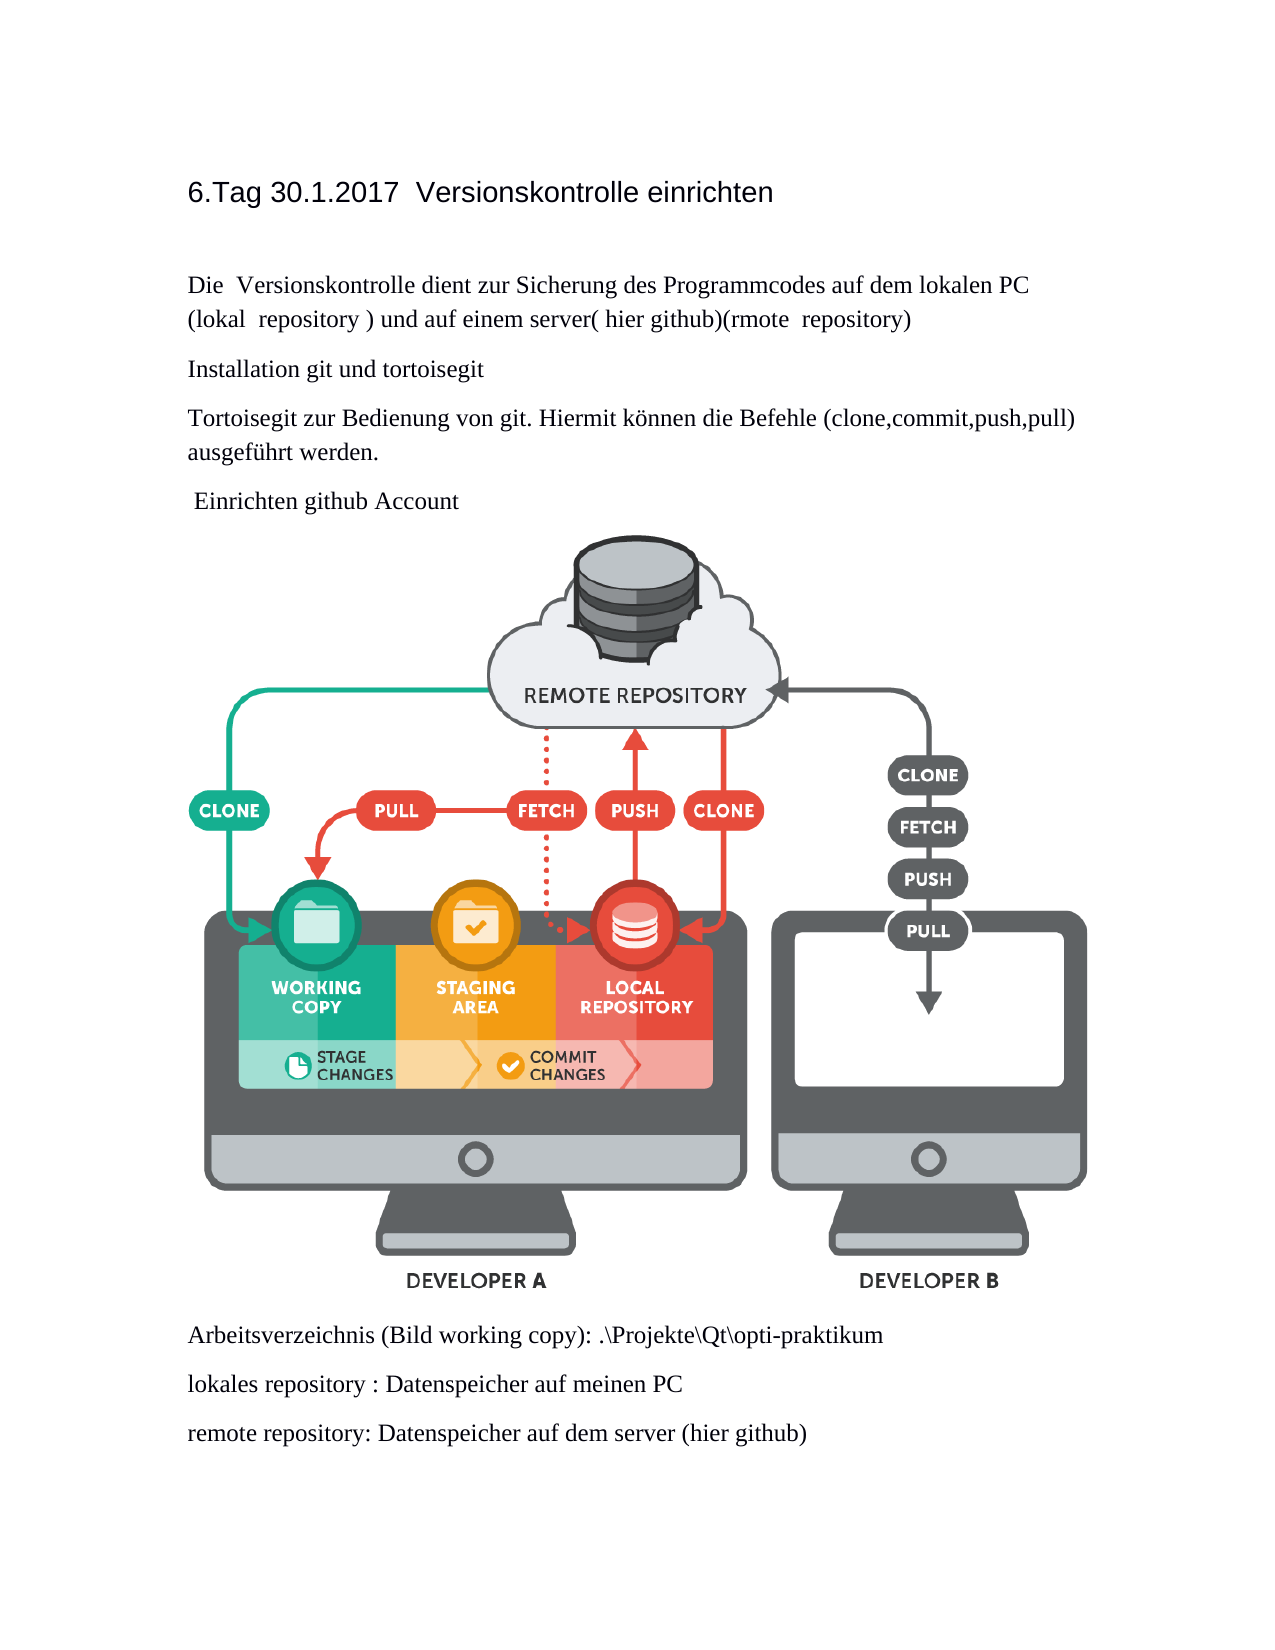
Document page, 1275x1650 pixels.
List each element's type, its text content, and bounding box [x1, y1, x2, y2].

picture [187, 535, 1088, 1294]
text Einrichten github Account [187, 486, 1087, 515]
subtitle 6.Tag 30.1.2017 Versionskontrolle einrichten [187, 175, 1087, 208]
text Arbeitsverzeichnis (Bild working copy): .\Projekte\Qt\opti-praktikum [187, 1294, 1087, 1349]
text lokales repository : Datenspeicher auf meinen PC [187, 1369, 1087, 1398]
text Tortoisegit zur Bedienung von git. Hiermit können die Befehle (clone,commit,push,pull) ausgeführt werden. [187, 403, 1087, 466]
text Die Versionskontrolle dient zur Sicherung des Programmcodes auf dem lokalen PC (lokal repository ) und auf einem server( hier github)(rmote repository) [187, 270, 1087, 333]
text Installation git und tortoisegit [187, 354, 1087, 382]
text remote repository: Datenspeicher auf dem server (hier github) [187, 1418, 1087, 1447]
